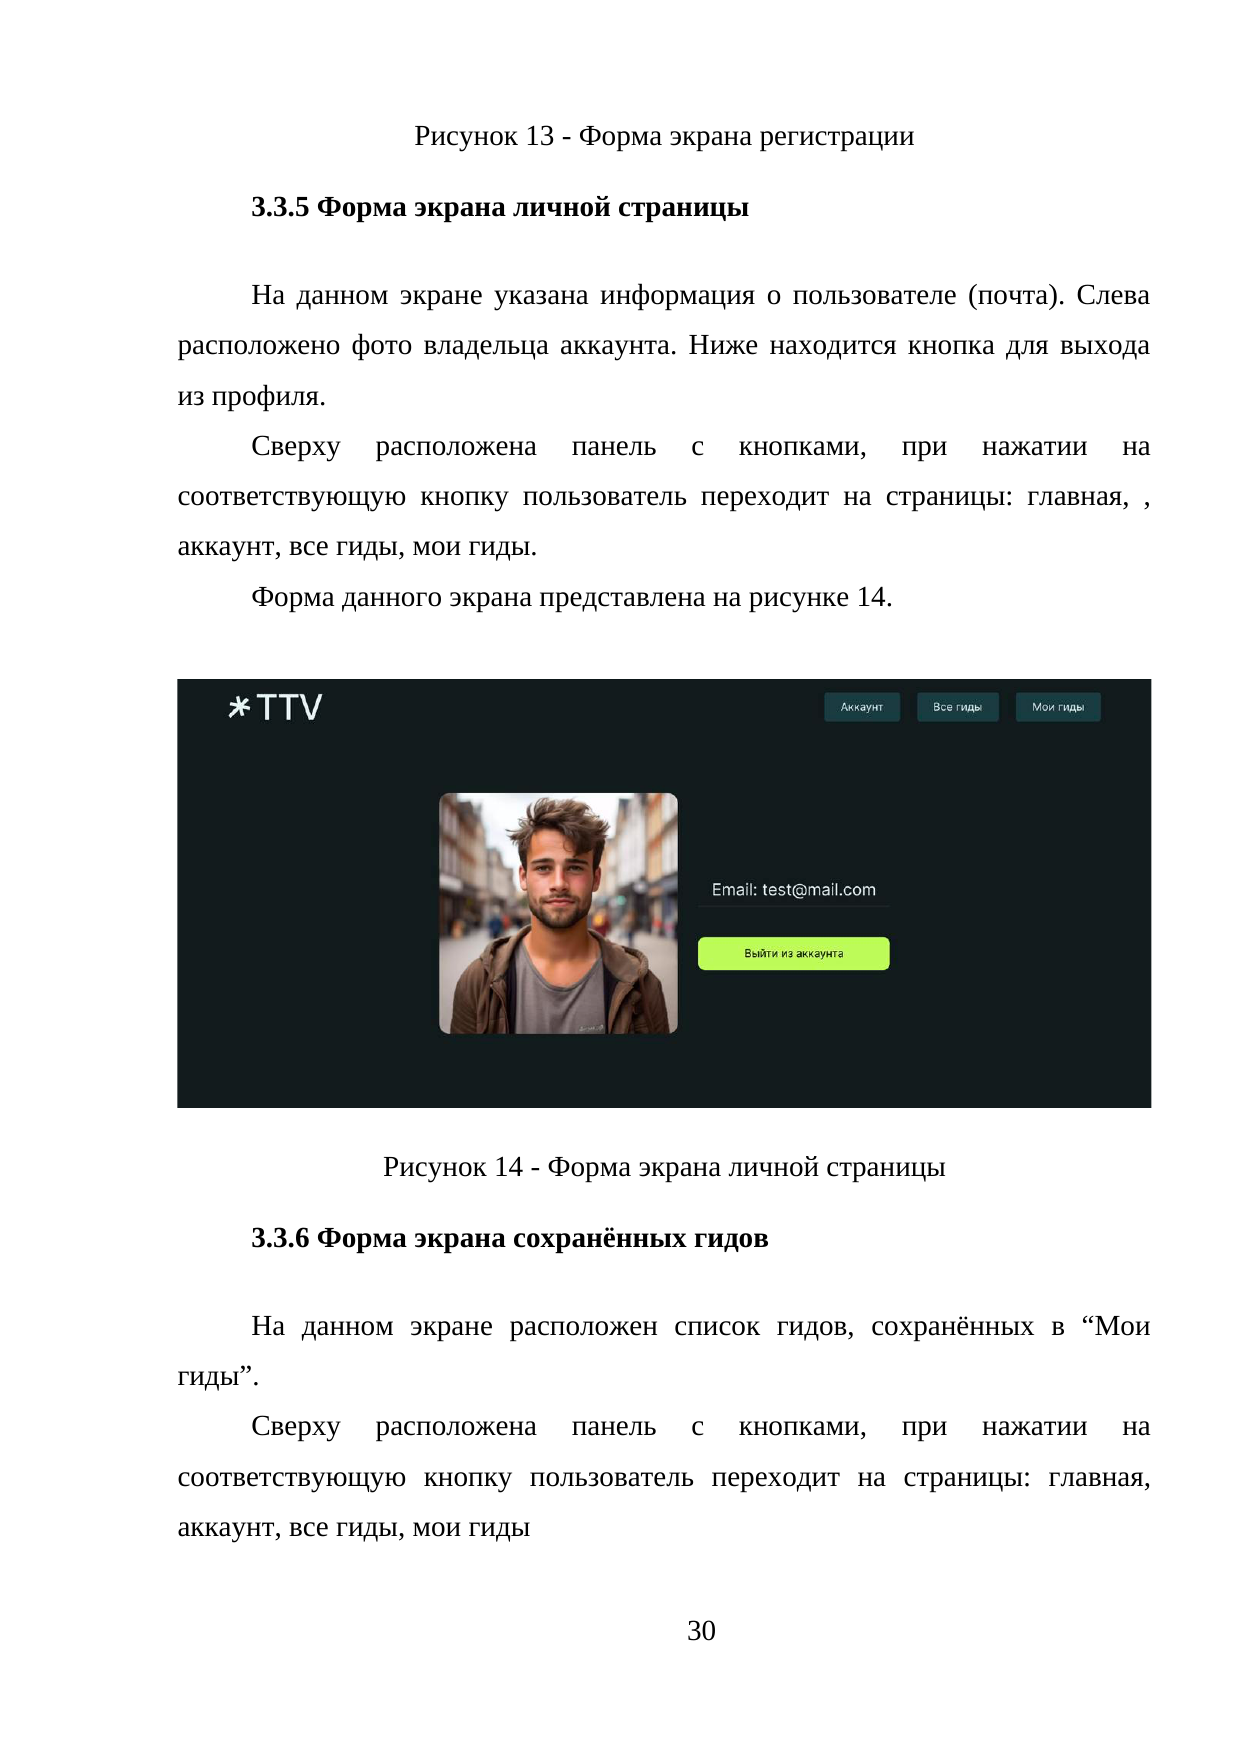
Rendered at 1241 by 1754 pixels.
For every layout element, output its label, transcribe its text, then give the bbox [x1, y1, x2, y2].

text Форма экрана личной страницы [177, 189, 1152, 223]
text Форма экрана сохранённых гидов [177, 1220, 1152, 1254]
text На данном экране расположен список гидов, сохранённых в “Мои гиды”. [177, 1308, 1152, 1392]
text Форма экрана личной страницы [177, 1149, 1152, 1183]
text Сверху расположена панель с кнопками, при нажатии на соответствующую кнопку пользователь переходит на страницы: главная, аккаунт, все гиды, мои гиды [177, 1408, 1152, 1543]
text На данном экране указана информация о пользователе (почта). Слева расположено фото владельца аккаунта. Ниже находится кнопка для выхода из профиля. [177, 277, 1152, 411]
text Форма экрана регистрации [177, 118, 1152, 152]
picture [177, 679, 1152, 1108]
text Сверху расположена панель с кнопками, при нажатии на соответствующую кнопку пользователь переходит на страницы: главная, , аккаунт, все гиды, мои гиды. [177, 428, 1152, 562]
text Форма данного экрана представлена на рисунке 14. [177, 579, 1152, 612]
